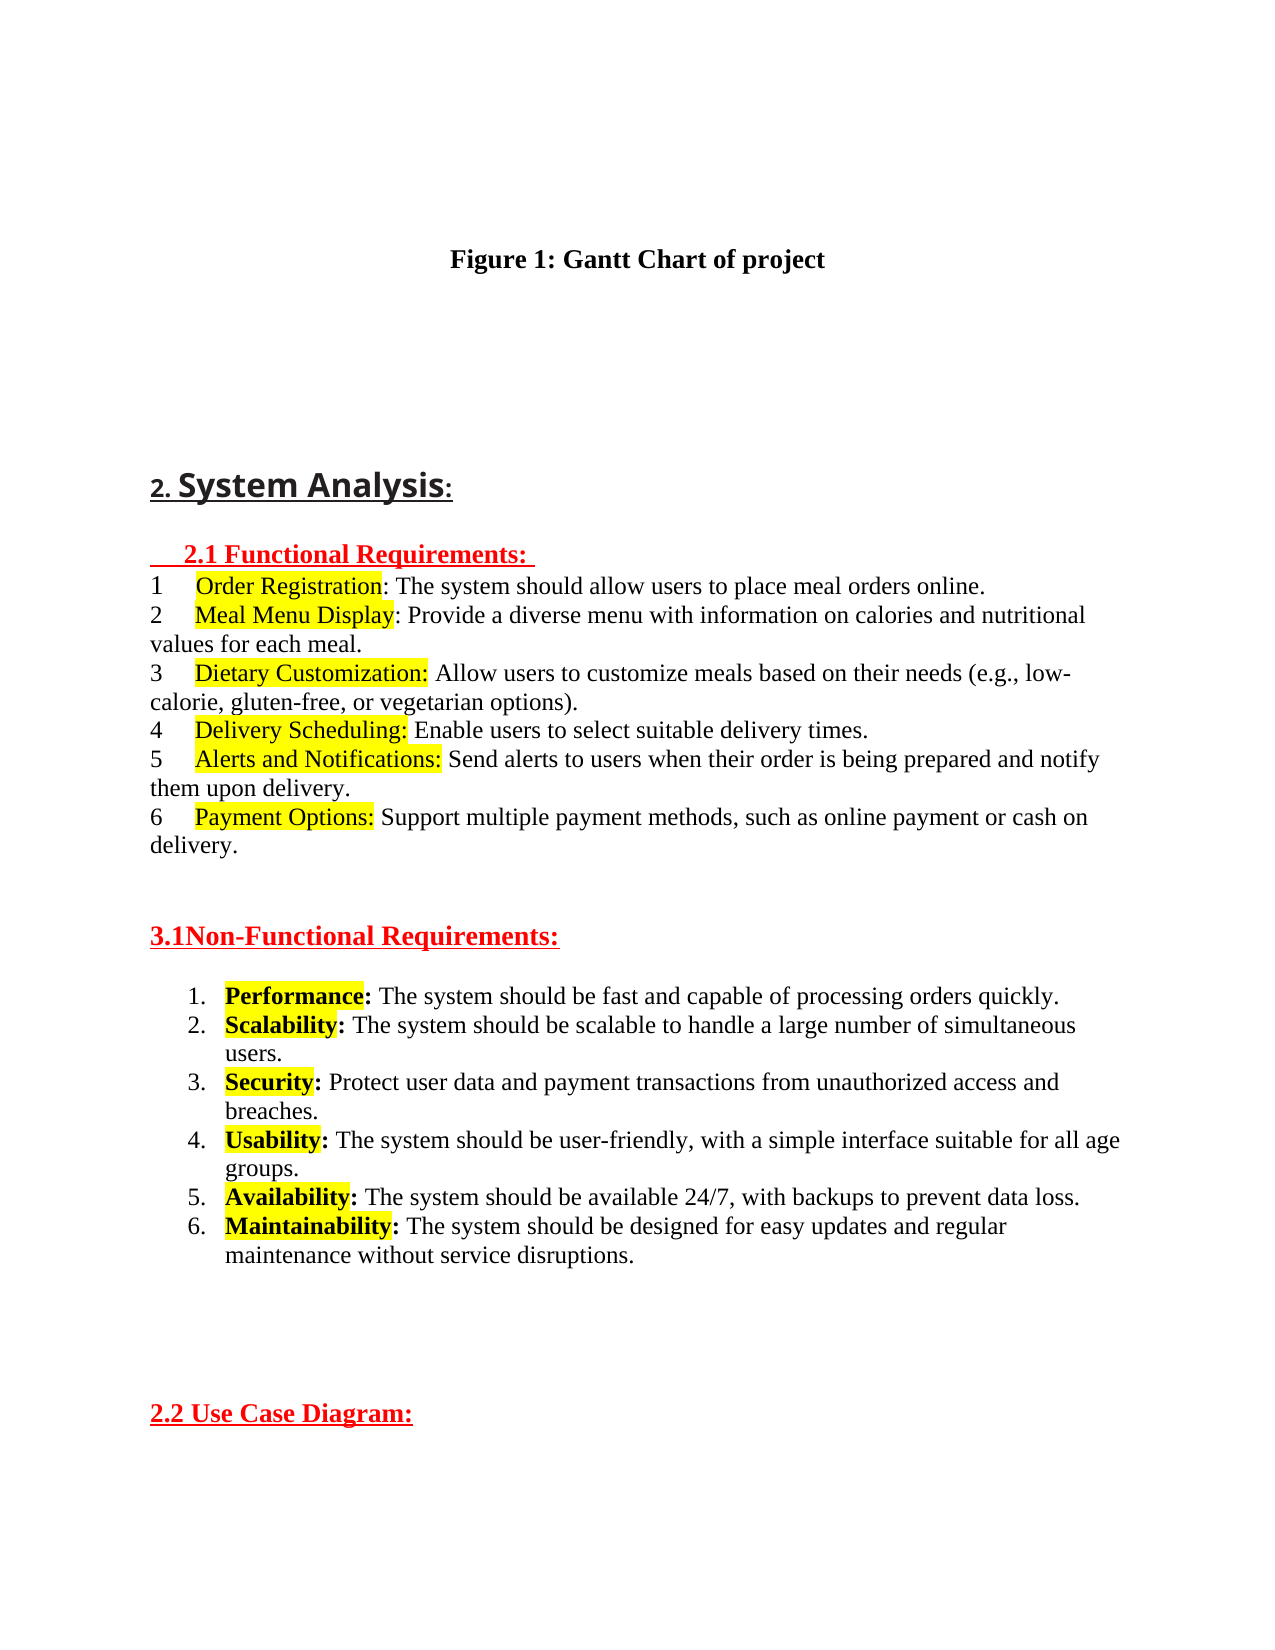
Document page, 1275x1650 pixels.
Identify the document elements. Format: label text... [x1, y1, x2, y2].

list Performance: The system should be fast and capable of processing orders quickly. [364, 981, 1125, 1010]
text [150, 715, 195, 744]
text 3.1Non-Functional Requirements: [150, 919, 1125, 952]
list Security: Protect user data and payment transactions from unauthorized access and breaches. [187, 1067, 1125, 1125]
list Availability: The system should be available 24/7, with backups to prevent data loss. [350, 1182, 1125, 1211]
list Maintainability: The system should be designed for easy updates and regular maintenance without service disruptions. [187, 1211, 1125, 1268]
text 2. System Analysis: [150, 461, 1125, 507]
list Scalability: The system should be scalable to handle a large number of simultaneous users. [187, 1010, 1125, 1067]
text 1 Order Registration: The system should allow users to place meal orders online. [150, 569, 1125, 600]
text 4 Delivery Scheduling: Enable users to select suitable delivery times. [408, 715, 1125, 744]
text 3 Dietary Customization: Allow users to customize meals based on their needs (e.g., low-calorie, gluten-free, or vegetarian options). [150, 658, 1125, 715]
text 2.1 Functional Requirements: [150, 538, 1125, 569]
list Usability: The system should be user-friendly, with a simple interface suitable for all age groups. [187, 1125, 1125, 1182]
text 2.2 Use Case Diagram: [150, 1397, 1125, 1428]
text 5 Alerts and Notifications: Send alerts to users when their order is being prepared and notify them upon delivery. [150, 744, 1125, 802]
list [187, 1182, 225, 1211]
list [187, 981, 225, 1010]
text 2 Meal Menu Display: Provide a diverse menu with information on calories and nutritional values for each meal. [150, 600, 1125, 658]
text 6 Payment Options: Support multiple payment methods, such as online payment or cash on delivery. [150, 802, 1125, 859]
text Figure 1: Gantt Chart of project [150, 243, 1125, 274]
